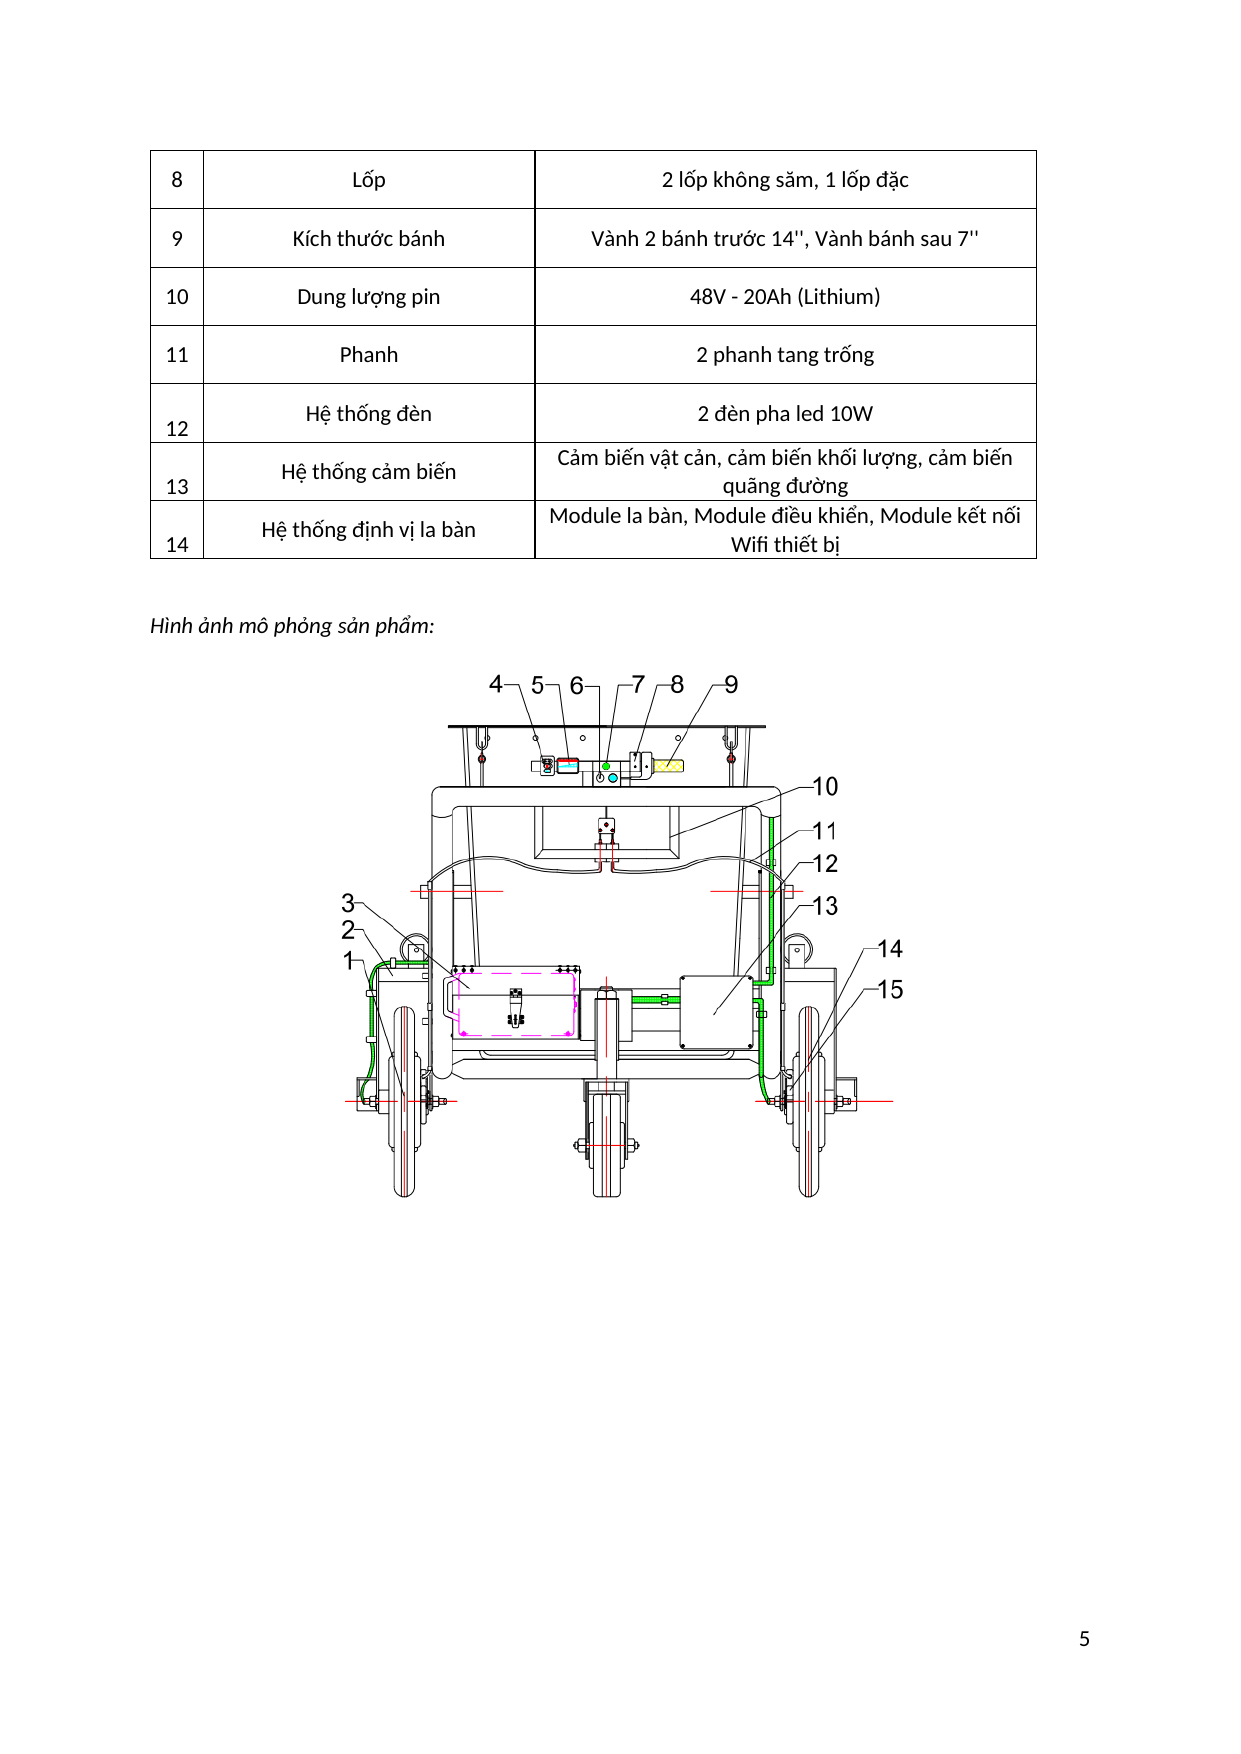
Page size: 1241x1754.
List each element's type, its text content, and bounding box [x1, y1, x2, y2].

table_cell Module la bàn, Module điều khiển, Module kết nối Wifi thiết bị [536, 501, 1036, 558]
table_cell Lốp [204, 151, 534, 208]
table_cell Cảm biến vật cản, cảm biến khối lượng, cảm biến quãng đường [536, 443, 1036, 500]
table_cell 2 đèn pha led 10W [536, 384, 1036, 442]
table_cell Kích thước bánh [204, 209, 534, 267]
table_cell Vành 2 bánh trước 14'', Vành bánh sau 7'' [536, 209, 1036, 267]
table_cell Phanh [204, 326, 534, 383]
table_cell 13 [151, 443, 203, 500]
table_cell 2 lốp không săm, 1 lốp đặc [536, 151, 1036, 208]
table_cell 8 [151, 151, 203, 208]
table_cell 11 [151, 326, 203, 383]
table_cell Dung lượng pin [204, 268, 534, 325]
table_cell 10 [151, 268, 203, 325]
table_cell 14 [151, 501, 203, 558]
table_cell 2 phanh tang trống [536, 326, 1036, 383]
table_cell Hệ thống định vị la bàn [204, 501, 534, 558]
text Hình ảnh mô phỏng sản phẩm: [150, 612, 1090, 640]
table_cell 12 [151, 384, 203, 442]
table_cell 9 [151, 209, 203, 267]
table_cell Hệ thống đèn [204, 384, 534, 442]
table_cell 48V - 20Ah (Lithium) [536, 268, 1036, 325]
picture [332, 658, 908, 1243]
table_cell Hệ thống cảm biến [204, 443, 534, 500]
